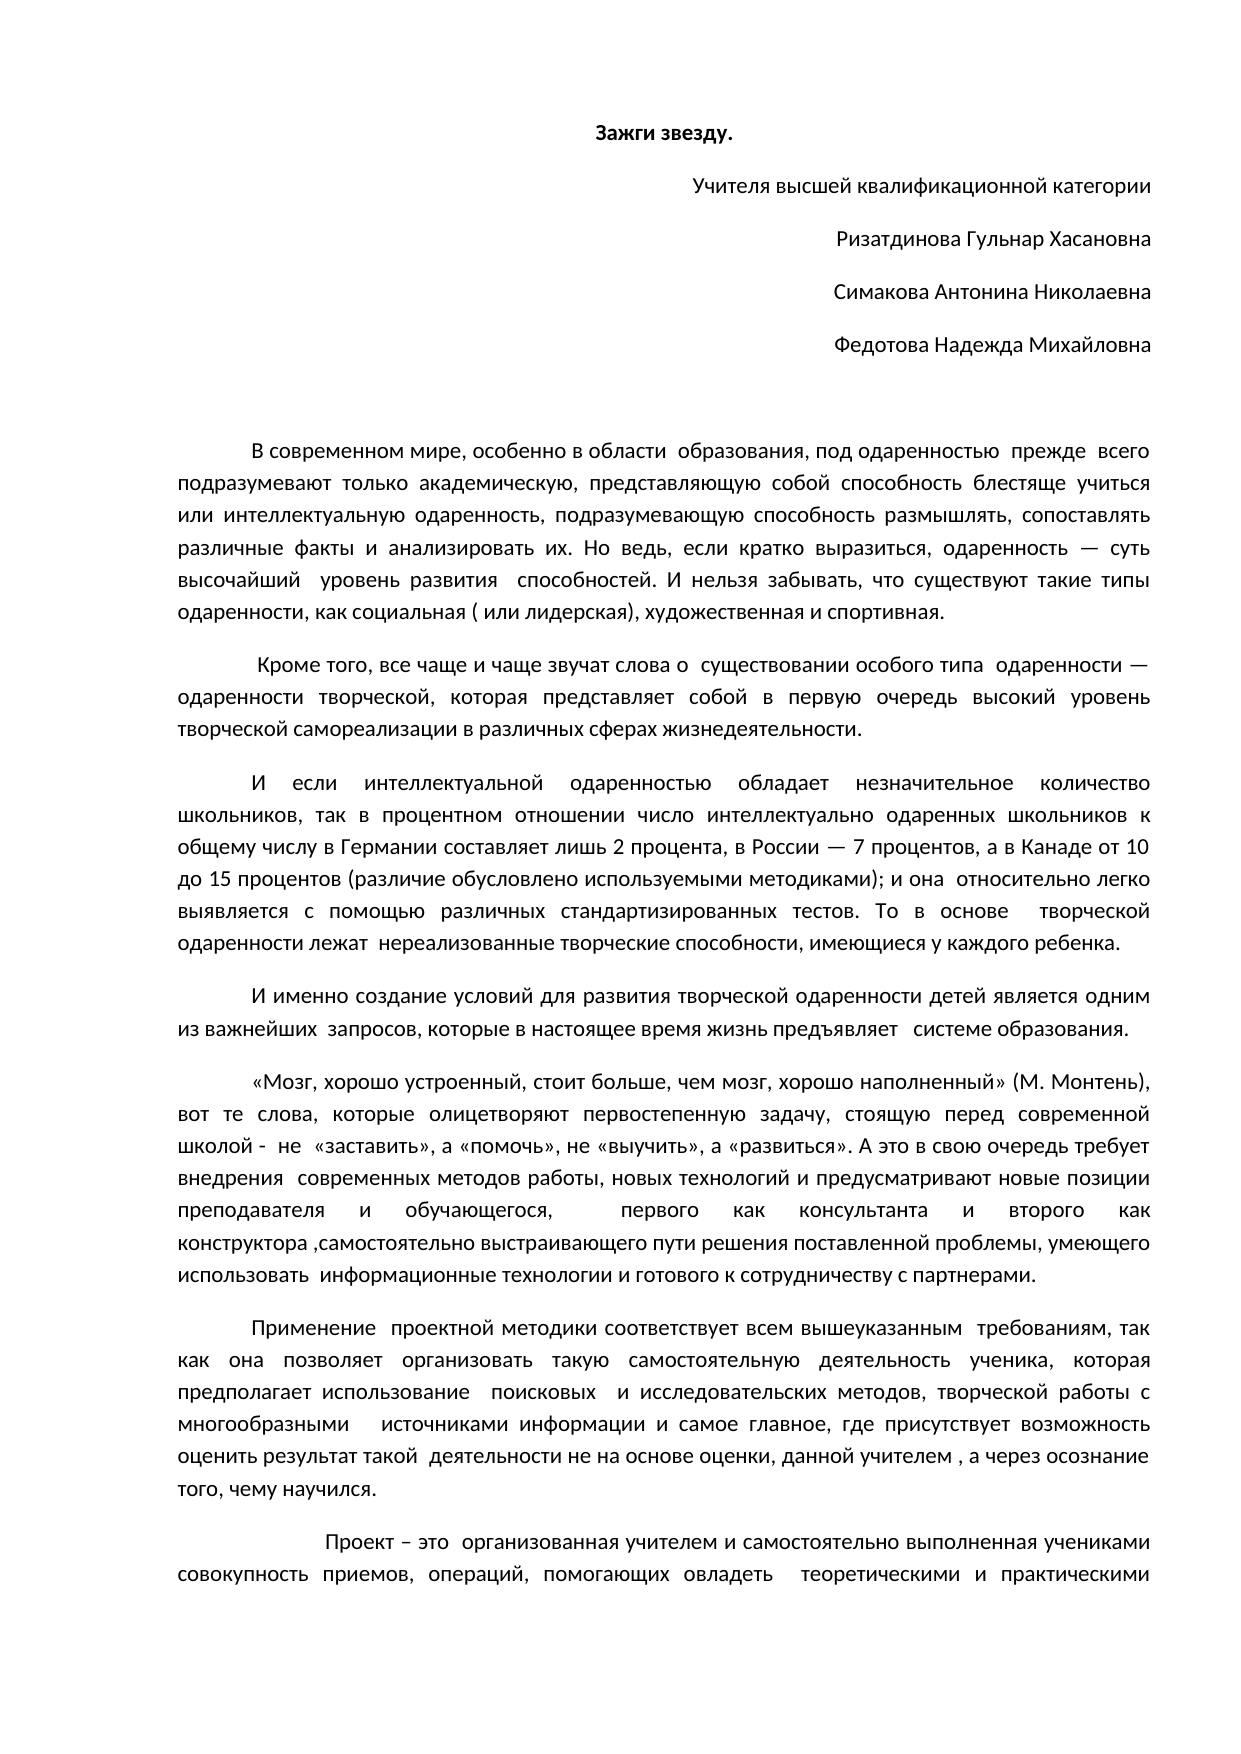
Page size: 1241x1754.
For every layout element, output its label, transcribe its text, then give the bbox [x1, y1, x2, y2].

text И если интеллектуальной одаренностью обладает незначительное количество школьников, так в процентном отношении число интеллектуально одаренных школьников к общему числу в Германии составляет лишь 2 процента, в России — 7 процентов, а в Канаде от 10 до 15 процентов (различие обусловлено используемыми методиками); и она относительно легко выявляется с помощью различных стандартизированных тестов. То в основе творческой одаренности лежат нереализованные творческие способности, имеющиеся у каждого ребенка. [177, 1303, 1152, 1492]
text Учителя высшей квалификационной категории [177, 707, 1152, 735]
text МБОУ "Гимназия №75" г.Казань [177, 535, 1152, 564]
text Зажги звезду. [177, 654, 1152, 682]
text Федотова Надежда Михайловна [177, 866, 1152, 894]
list Максаков А.И. Правильно ли говорит ваш ребенок. – М.: Просвещение, 1998. - 243 с. [215, 118, 1152, 202]
text И именно создание условий для развития творческой одаренности детей является одним из важнейших запросов, которые в настоящее время жизнь предъявляет системе образования. [177, 1517, 1152, 1578]
text В современном мире, особенно в области образования, под одаренностью прежде всего подразумевают только академическую, представляющую собой способность блестяще учиться или интеллектуальную одаренность, подразумевающую способность размышлять, сопоставлять различные факты и анализировать их. Но ведь, если кратко выразиться, одаренность — суть высочайший уровень развития способностей. И нельзя забывать, что существуют такие типы одаренности, как социальная ( или лидерская), художественная и спортивная. [177, 972, 1152, 1161]
text Ризатдинова Гульнар Хасановна [177, 760, 1152, 788]
text Кроме того, все чаще и чаще звучат слова о существовании особого типа одаренности — одаренности творческой, которая представляет собой в первую очередь высокий уровень творческой самореализации в различных сферах жизнедеятельности. [177, 1186, 1152, 1278]
text Зажги звезду [177, 589, 1152, 627]
text Ризатдинова Гульнар Хасановна, Симакова Антонина Николаевна, Федотова Надежда Михайловна [177, 437, 1152, 509]
text Симакова Антонина Николаевна [177, 813, 1152, 841]
